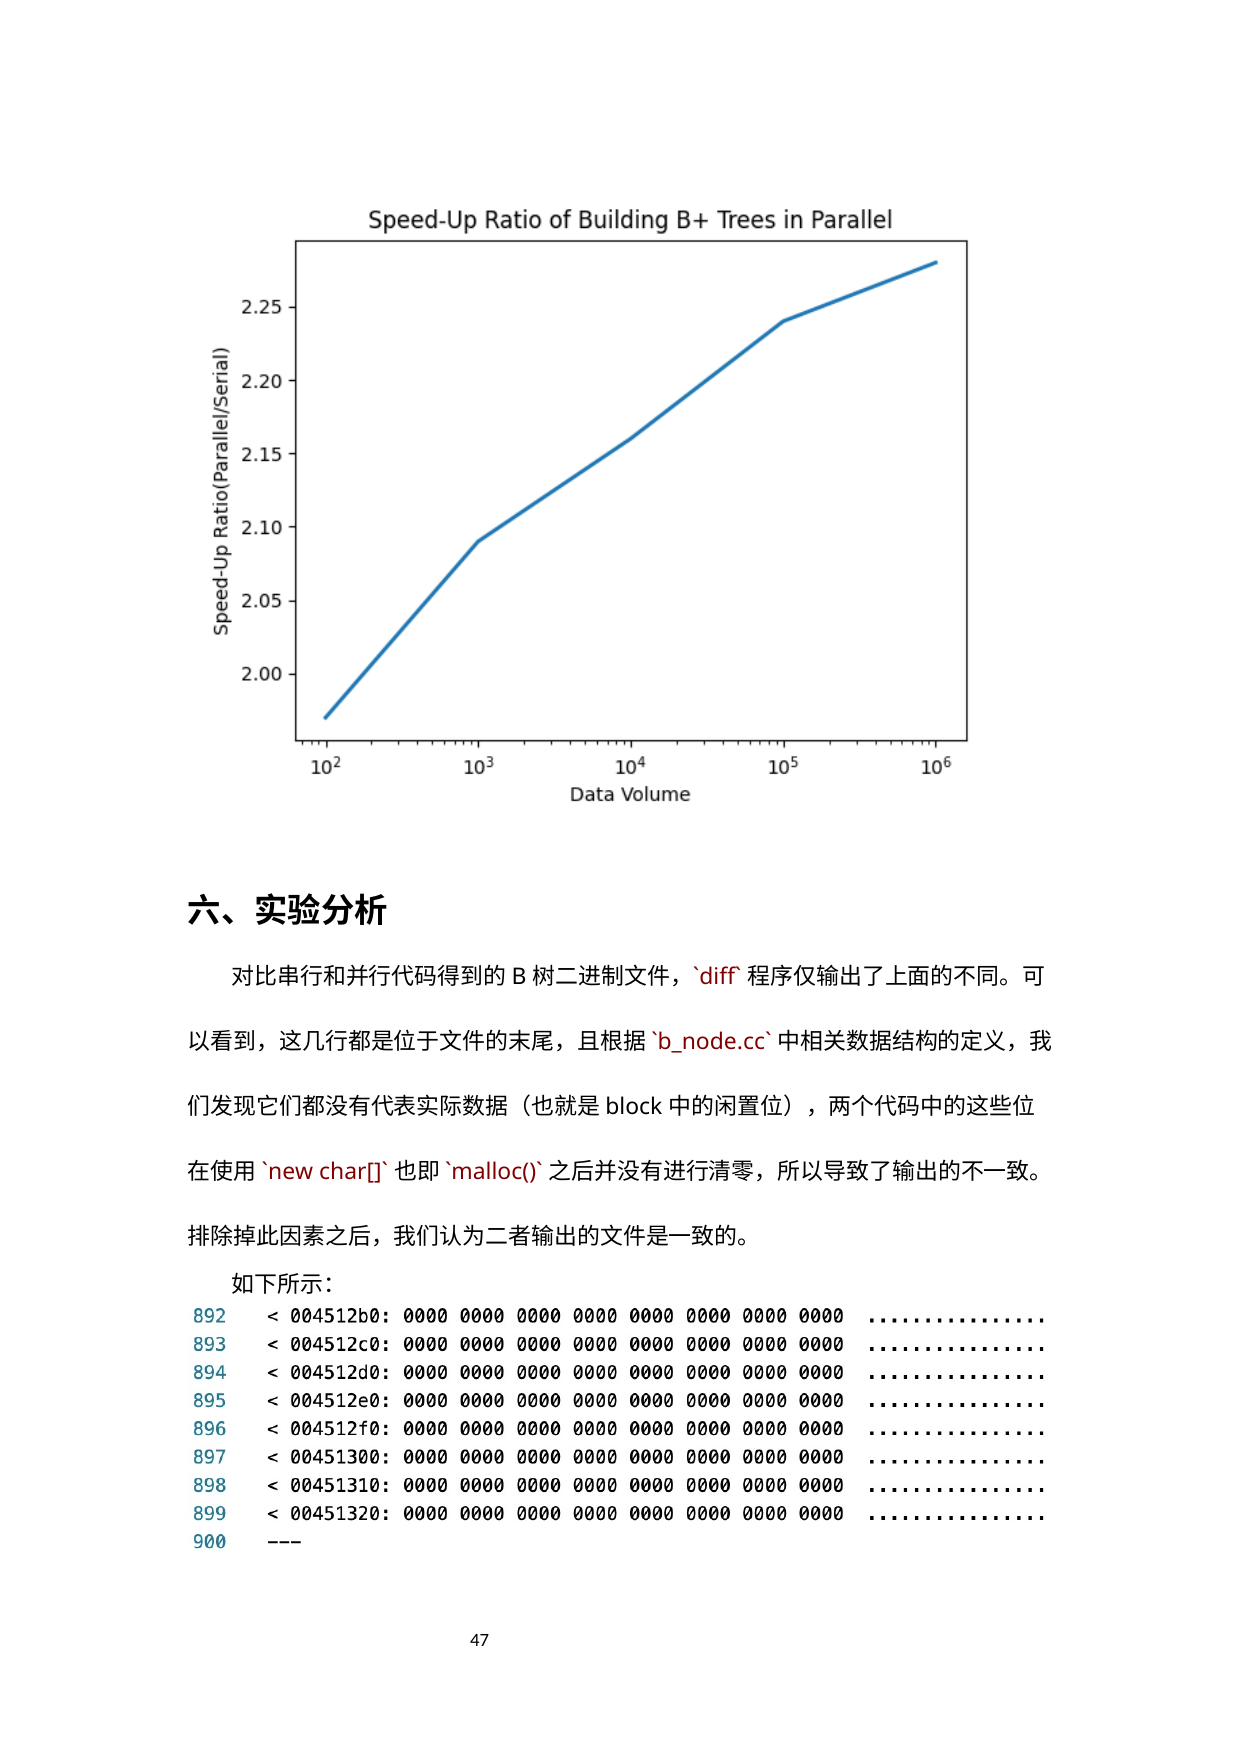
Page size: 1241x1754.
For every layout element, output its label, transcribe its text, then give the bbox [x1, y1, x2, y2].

text 如下所示： [187, 1267, 1053, 1299]
picture [187, 1308, 1050, 1551]
picture [187, 162, 1053, 812]
list 实验分析 [187, 877, 1053, 942]
text 对比串行和并行代码得到的 B 树二进制文件，`diff` 程序仅输出了上面的不同。可以看到，这几行都是位于文件的末尾，且根据 `b_node.cc` 中相关数据结构的定义，我们发现它们都没有代表实际数据（也就是 block 中的闲置位），两个代码中的这些位在使用 `new char[]` 也即 `malloc()` 之后并没有进行清零，所以导致了输出的不一致。排除掉此因素之后，我们认为二者输出的文件是一致的。 [187, 942, 1053, 1267]
